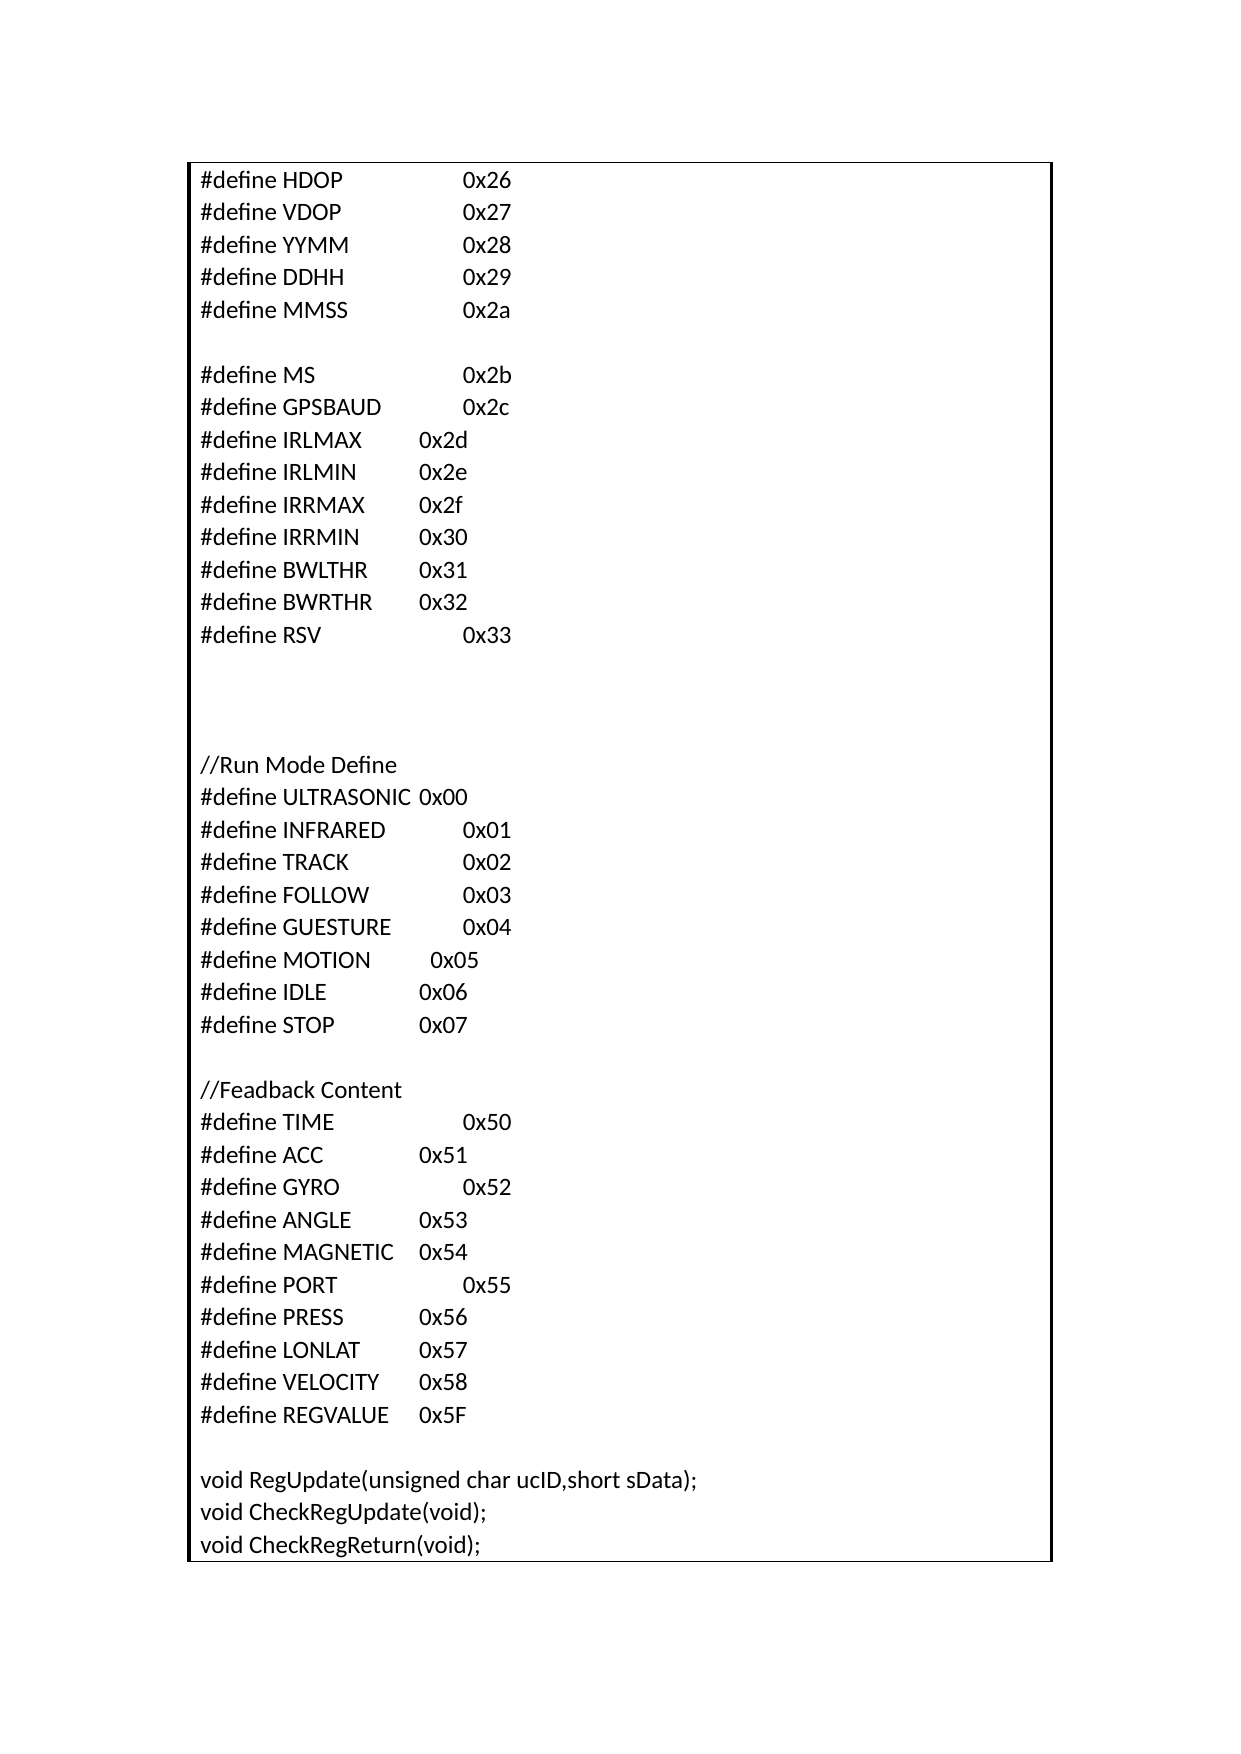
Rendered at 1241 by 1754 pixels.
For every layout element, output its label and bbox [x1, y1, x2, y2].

table_cell [191, 163, 1050, 1561]
